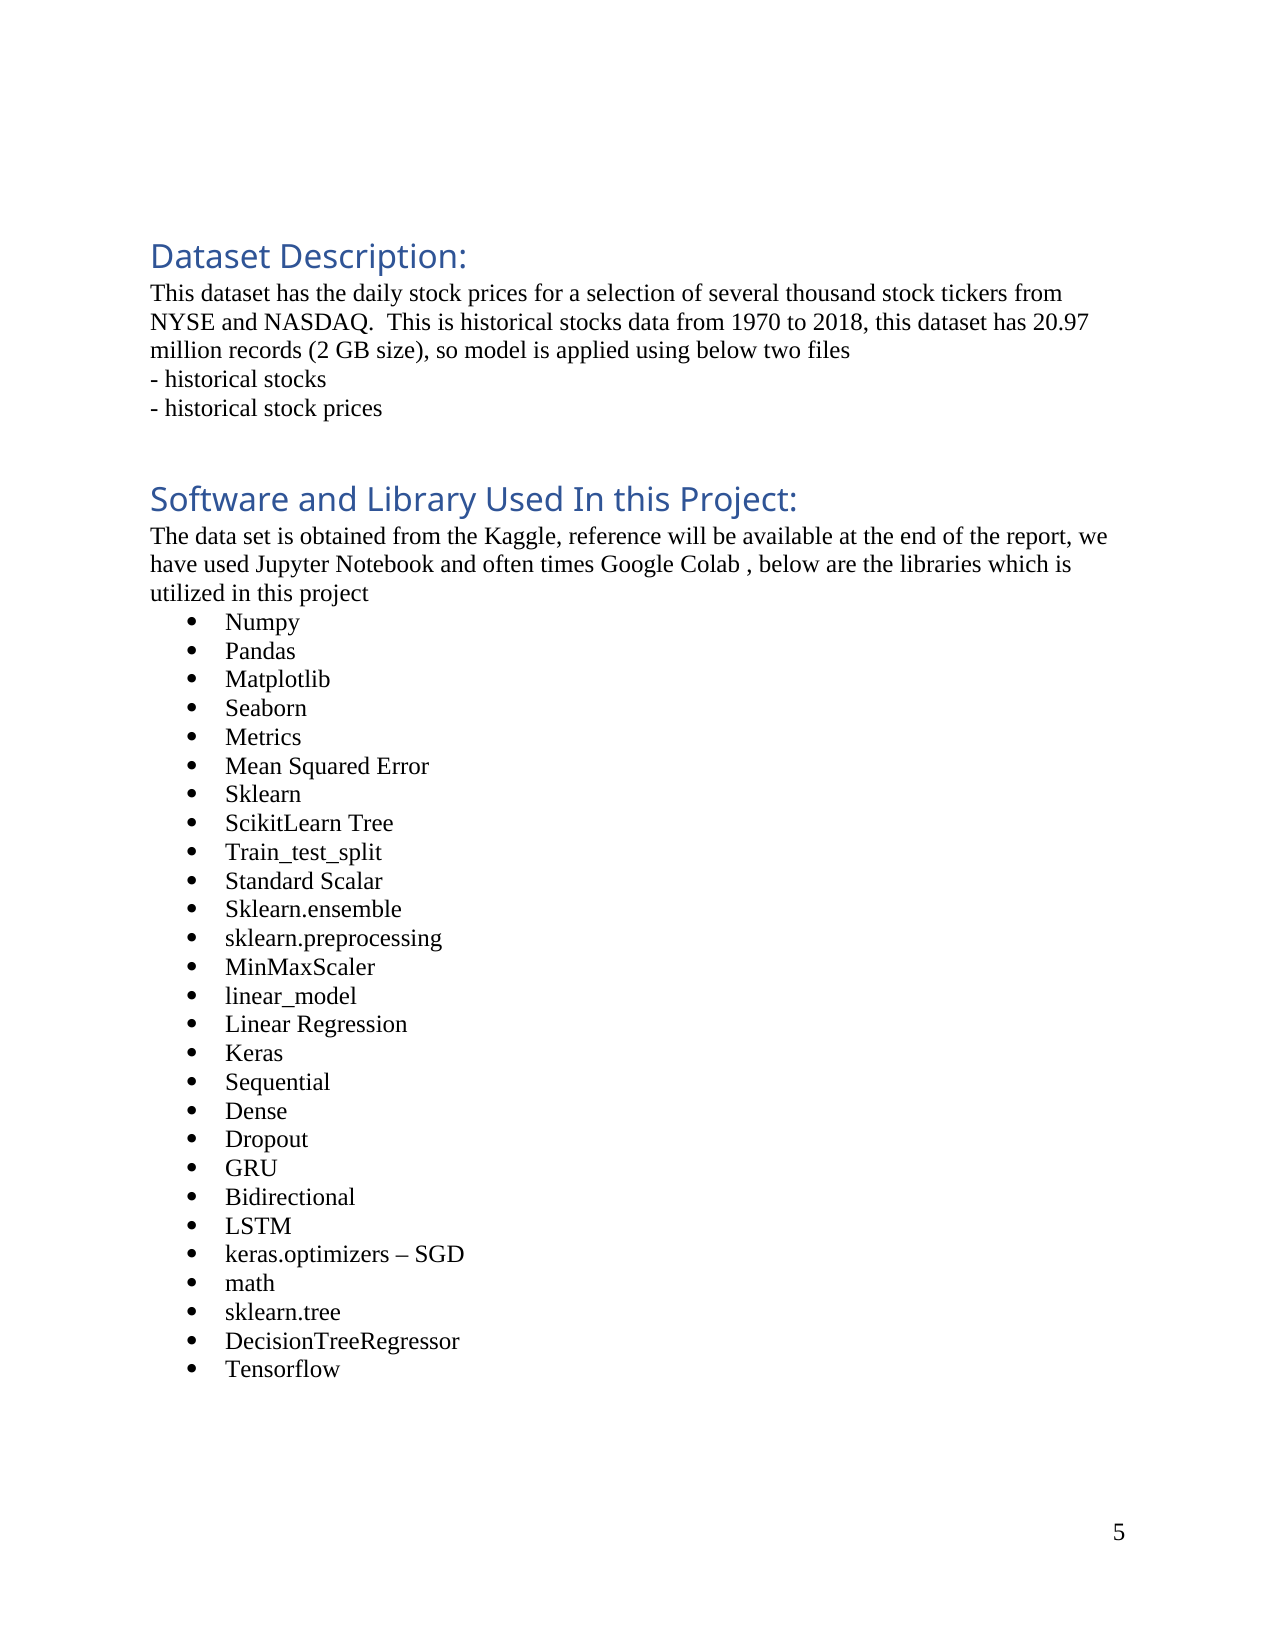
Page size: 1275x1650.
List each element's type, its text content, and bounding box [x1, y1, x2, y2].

list GRU [187, 1153, 1125, 1182]
list Sklearn [187, 779, 1125, 808]
list LSTM [187, 1211, 1125, 1239]
list Dropout [187, 1124, 1125, 1153]
list sklearn.preprocessing [187, 923, 1125, 952]
list keras.optimizers – SGD [187, 1239, 1125, 1268]
list Sklearn.ensemble [187, 894, 1125, 923]
list Standard Scalar [187, 866, 1125, 894]
list Sequential [187, 1067, 1125, 1096]
list math [187, 1268, 1125, 1297]
list Keras [187, 1038, 1125, 1067]
list Seaborn [187, 693, 1125, 722]
list MinMaxScaler [187, 952, 1125, 981]
list Train_test_split [187, 837, 1125, 866]
subtitle Dataset Description: [150, 232, 1125, 278]
list Matplotlib [187, 664, 1125, 693]
list Pandas [187, 636, 1125, 664]
text The data set is obtained from the Kaggle, reference will be available at the end of the report, we have used Jupyter Notebook and often times Google Colab , below are the libraries which is utilized in this project [150, 521, 1125, 607]
list linear_model [187, 981, 1125, 1009]
list sklearn.tree [187, 1297, 1125, 1326]
list Bidirectional [187, 1182, 1125, 1211]
list DecisionTreeRegressor [187, 1326, 1125, 1354]
list Tensorflow [187, 1354, 1125, 1383]
list Linear Regression [187, 1009, 1125, 1038]
list Mean Squared Error [187, 751, 1125, 779]
list ScikitLearn Tree [187, 808, 1125, 837]
subtitle Software and Library Used In this Project: [150, 475, 1125, 521]
list Metrics [187, 722, 1125, 751]
text This dataset has the daily stock prices for a selection of several thousand stock tickers from NYSE and NASDAQ. This is historical stocks data from 1970 to 2018, this dataset has 20.97 million records (2 GB size), so model is applied using below two files - historical stocks - historical stock prices [150, 278, 1125, 422]
list Dense [187, 1096, 1125, 1124]
list Numpy [187, 607, 1125, 636]
